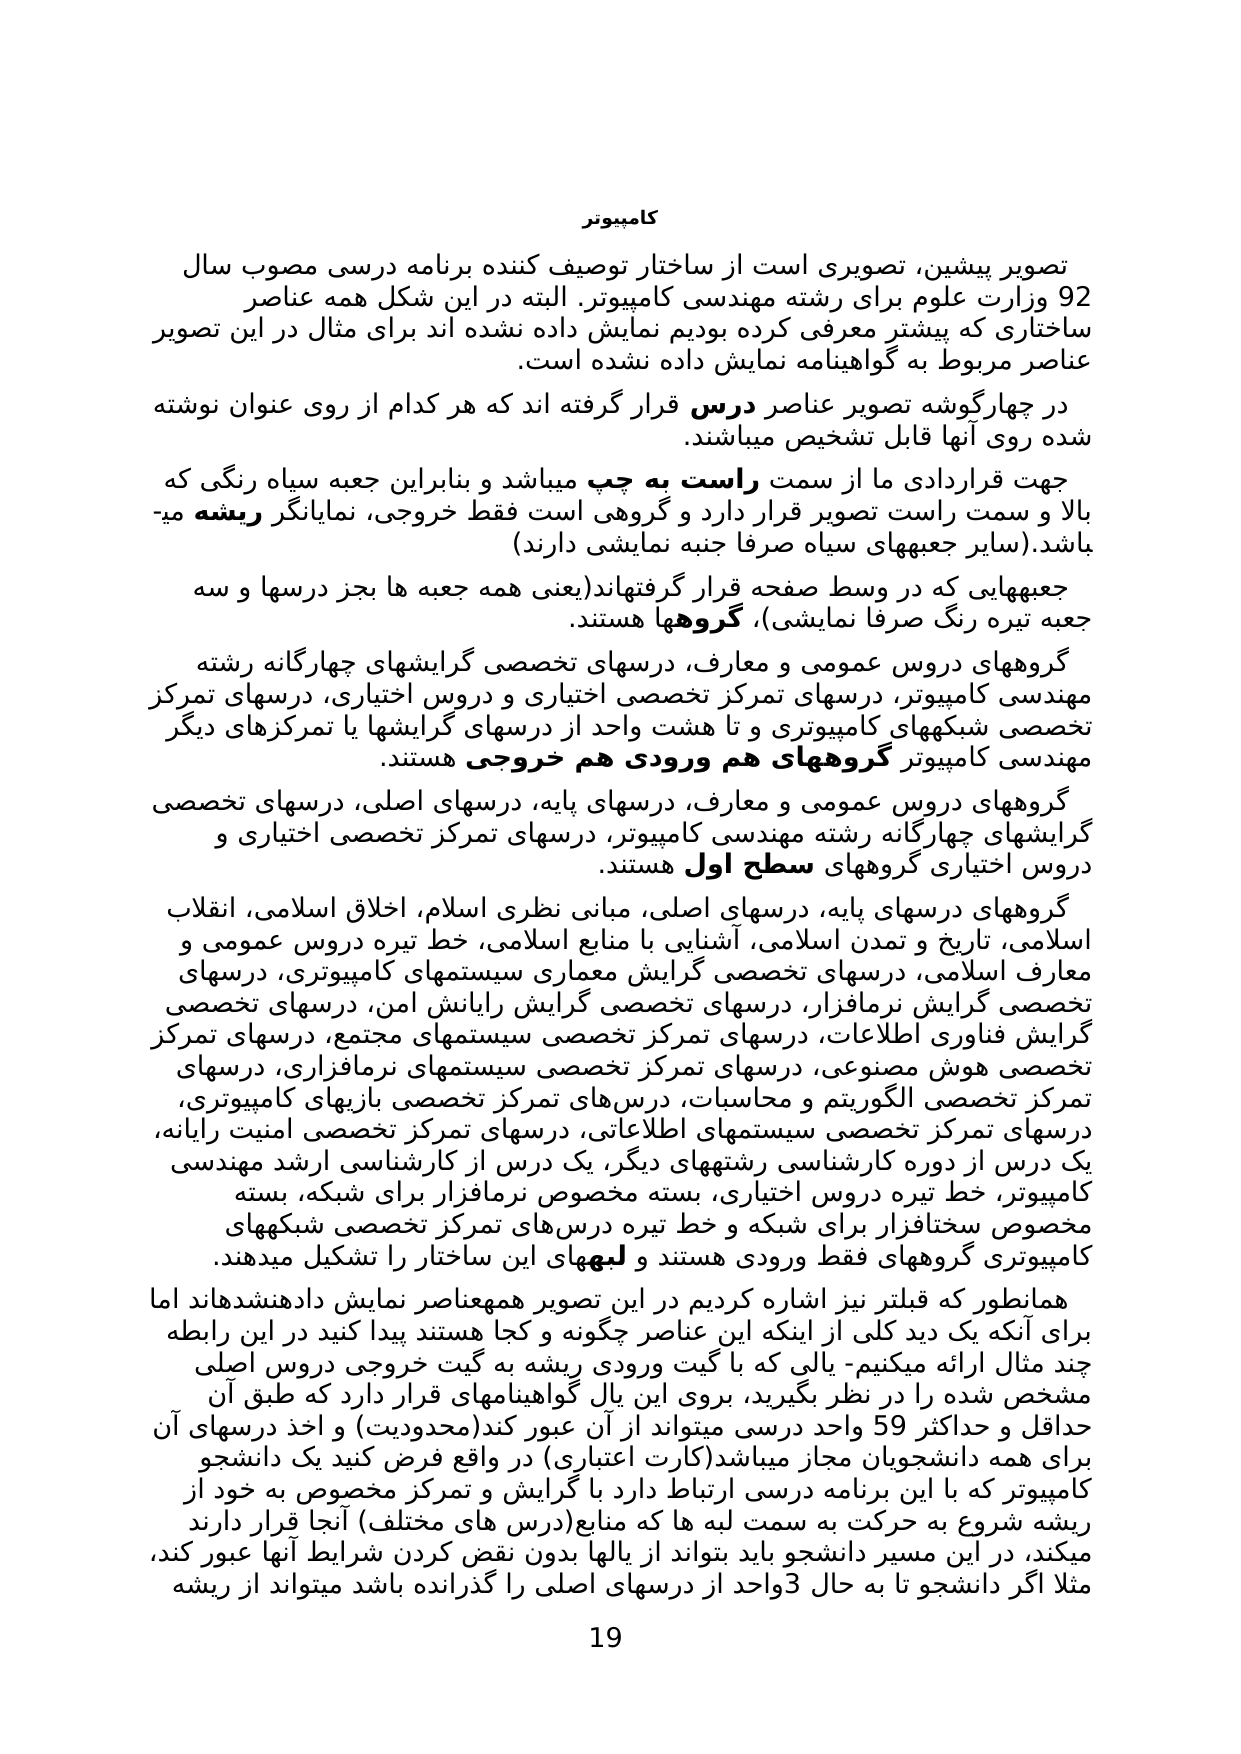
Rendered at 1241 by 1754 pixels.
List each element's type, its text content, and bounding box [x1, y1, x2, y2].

text جهت قراردادی ما از سمت راست به چپ میباشد و بنابراین جعبه سیاه رنگی که بالا و سمت راست تصویر قرار دارد و گروهی است فقط خروجی، نمایانگر ریشه میباشد.(سایر جعبههای سیاه صرفا جنبه نمایشی دارند) [148, 464, 1092, 558]
text گروههای دروس عمومی و معارف، درسهای تخصصی گرایشهای چهارگانه رشته مهندسی کامپیوتر، درسهای تمرکز تخصصی اختیاری و دروس اختیاری، درسهای تمرکز تخصصی شبکههای کامپیوتری و تا هشت واحد از درسهای گرایشها یا تمرکزهای دیگر مهندسی کامپیوتر گروههای هم ورودی هم خروجی هستند. [148, 647, 1092, 773]
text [148, 207, 1092, 229]
text تصویر پیشین، تصویری است از ساختار توصیف کننده برنامه درسی مصوب سال 92 وزارت علوم برای رشته مهندسی کامپیوتر. البته در این شکل همه عناصر ساختاری که پیشتر معرفی کرده بودیم نمایش داده نشده اند برای مثال در این تصویر عناصر مربوط به گواهینامه نمایش داده نشده است. [148, 249, 1092, 376]
text در چهارگوشه تصویر عناصر درس قرار گرفته اند که هر کدام از روی عنوان نوشته شده روی آنها قابل تشخیص میباشند. [148, 388, 1092, 451]
text گروههای درسهای پایه، درسهای اصلی، مبانی نظری اسلام، اخلاق اسلامی، انقلاب اسلامی، تاریخ و تمدن اسلامی، آشنایی با منابع اسلامی، خط تیره دروس عمومی و معارف اسلامی، درسهای تخصصی گرایش معماری سیستمهای کامپیوتری، درسهای تخصصی گرایش نرمافزار، درسهای تخصصی گرایش رایانش امن، درسهای تخصصی گرایش فناوری اطلاعات، درسهای تمرکز تخصصی سیستمهای مجتمع، درسهای تمرکز تخصصی هوش مصنوعی، درسهای تمرکز تخصصی سیستمهای نرمافزاری، درسهای تمرکز تخصصی الگوریتم و محاسبات، درس‌های تمرکز تخصصی بازیهای کامپیوتری، درسهای تمرکز تخصصی سیستمهای اطلاعاتی، درسهای تمرکز تخصصی امنیت رایانه، یک درس از دوره کارشناسی رشتههای دیگر، یک درس از کارشناسی ارشد مهندسی کامپیوتر، خط تیره دروس اختیاری، بسته مخصوص نرمافزار برای شبکه، بسته مخصوص سختافزار برای شبکه و خط تیره درس‌های تمرکز تخصصی شبکههای کامپیوتری گروههای فقط ورودی هستند و لبههای این ساختار را تشکیل میدهند. [148, 893, 1092, 1271]
text جعبههایی که در وسط صفحه قرار گرفتهاند(یعنی همه جعبه ها بجز درسها و سه جعبه تیره رنگ صرفا نمایشی)، گروهها هستند. [148, 571, 1092, 634]
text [148, 1284, 1092, 1599]
text گروههای دروس عمومی و معارف، درسهای پایه، درسهای اصلی، درسهای تخصصی گرایشهای چهارگانه رشته مهندسی کامپیوتر، درسهای تمرکز تخصصی اختیاری و دروس اختیاری گروههای سطح اول هستند. [148, 785, 1092, 880]
